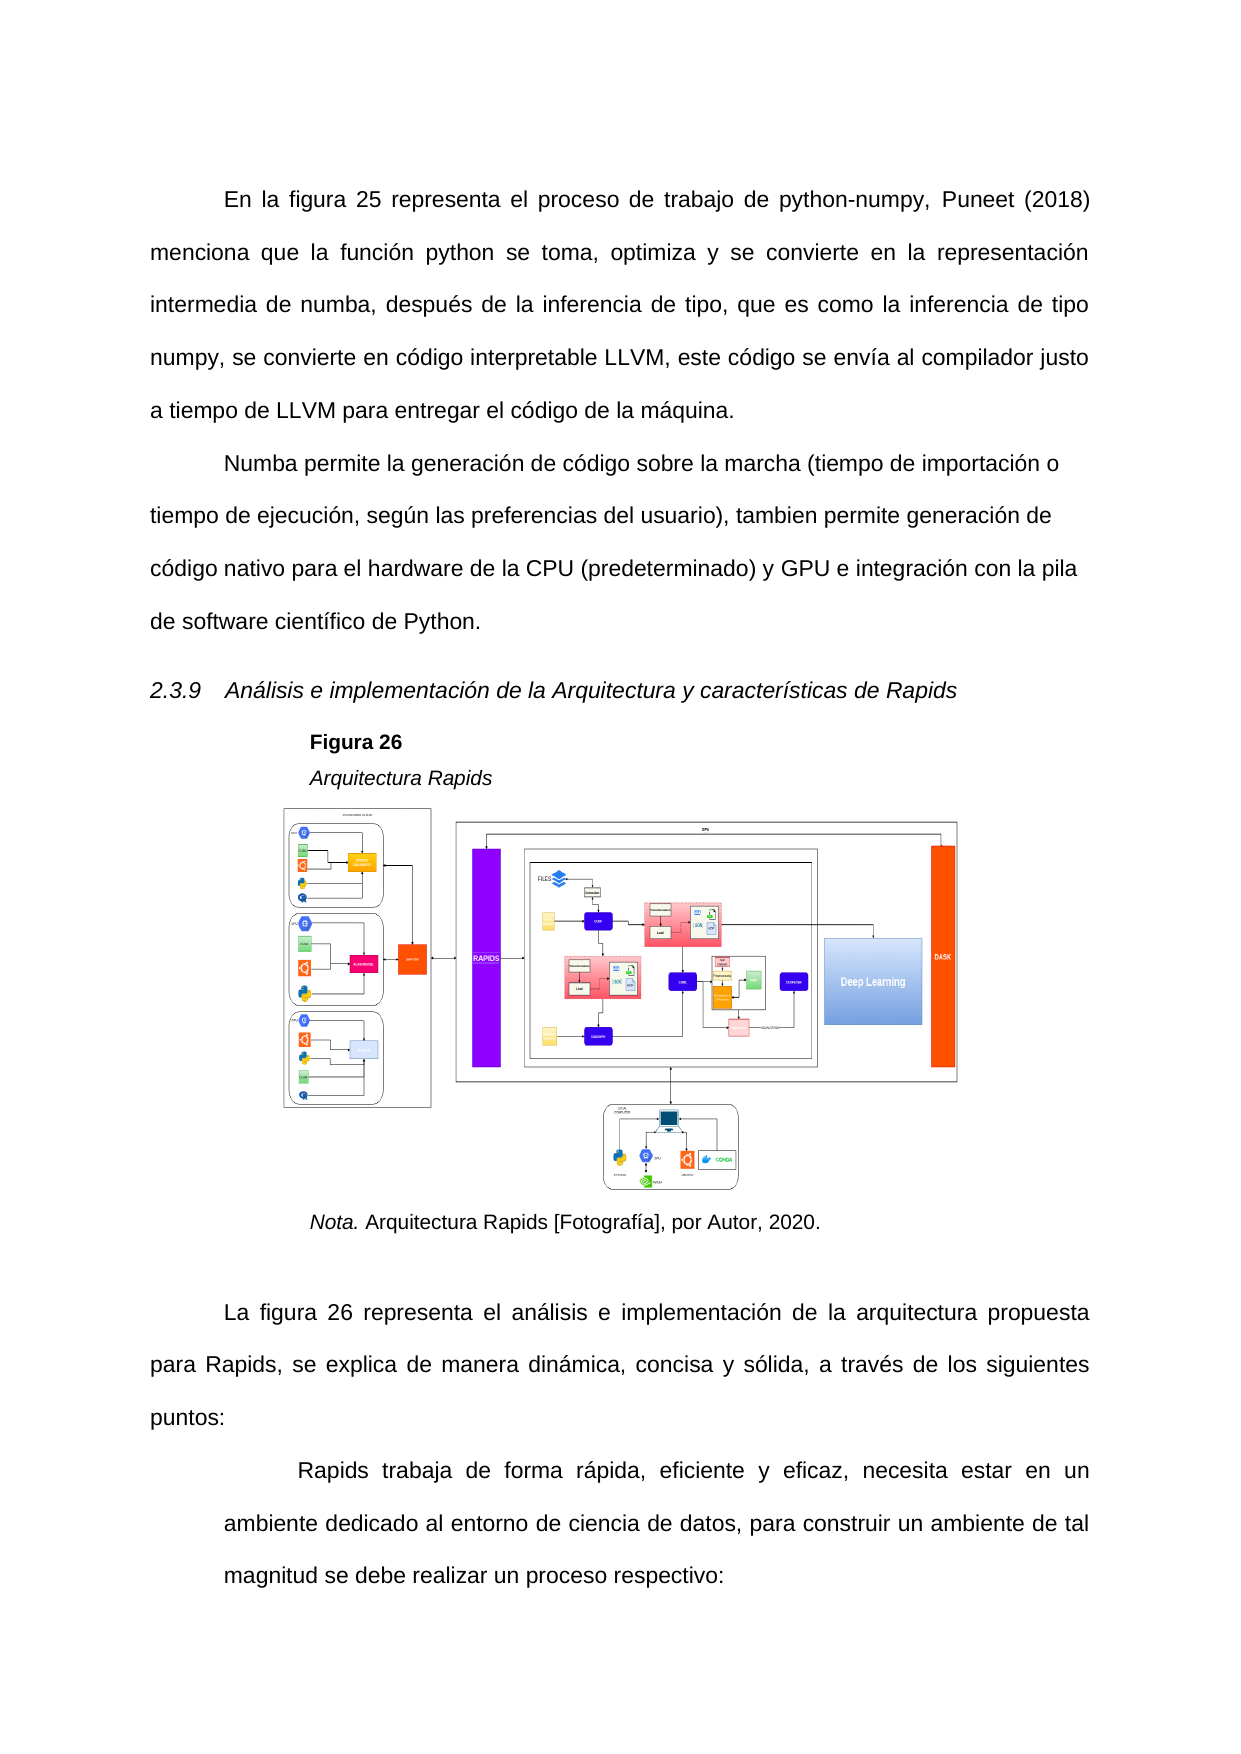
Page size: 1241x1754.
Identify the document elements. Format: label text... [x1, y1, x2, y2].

subtitle Análisis e implementación de la Arquitectura y características de Rapids [150, 677, 1090, 703]
picture [278, 801, 962, 1198]
text La figura 26 representa el análisis e implementación de la arquitectura propuesta para Rapids, se explica de manera dinámica, concisa y sólida, a través de los siguientes puntos: [150, 1299, 1090, 1430]
text Numba permite la generación de código sobre la marcha (tiempo de importación o tiempo de ejecución, según las preferencias del usuario), tambien permite generación de código nativo para el hardware de la CPU (predeterminado) y GPU e integración con la pila de software científico de Python. [150, 449, 1090, 634]
text En la figura 25 representa el proceso de trabajo de python-numpy, Puneet (2018) menciona que la función python se toma, optimiza y se convierte en la representación intermedia de numba, después de la inferencia de tipo, que es como la inferencia de tipo numpy, se convierte en código interpretable LLVM, este código se envía al compilador justo a tiempo de LLVM para entregar el código de la máquina. [150, 186, 1090, 423]
text Nota. Arquitectura Rapids [Fotografía], por Autor, 2020. [309, 1210, 925, 1234]
text Rapids trabaja de forma rápida, eficiente y eficaz, necesita estar en un ambiente dedicado al entorno de ciencia de datos, para construir un ambiente de tal magnitud se debe realizar un proceso respectivo: [224, 1457, 1090, 1588]
text Arquitectura Rapids [309, 766, 1090, 789]
text Figura 26 [309, 730, 1090, 754]
